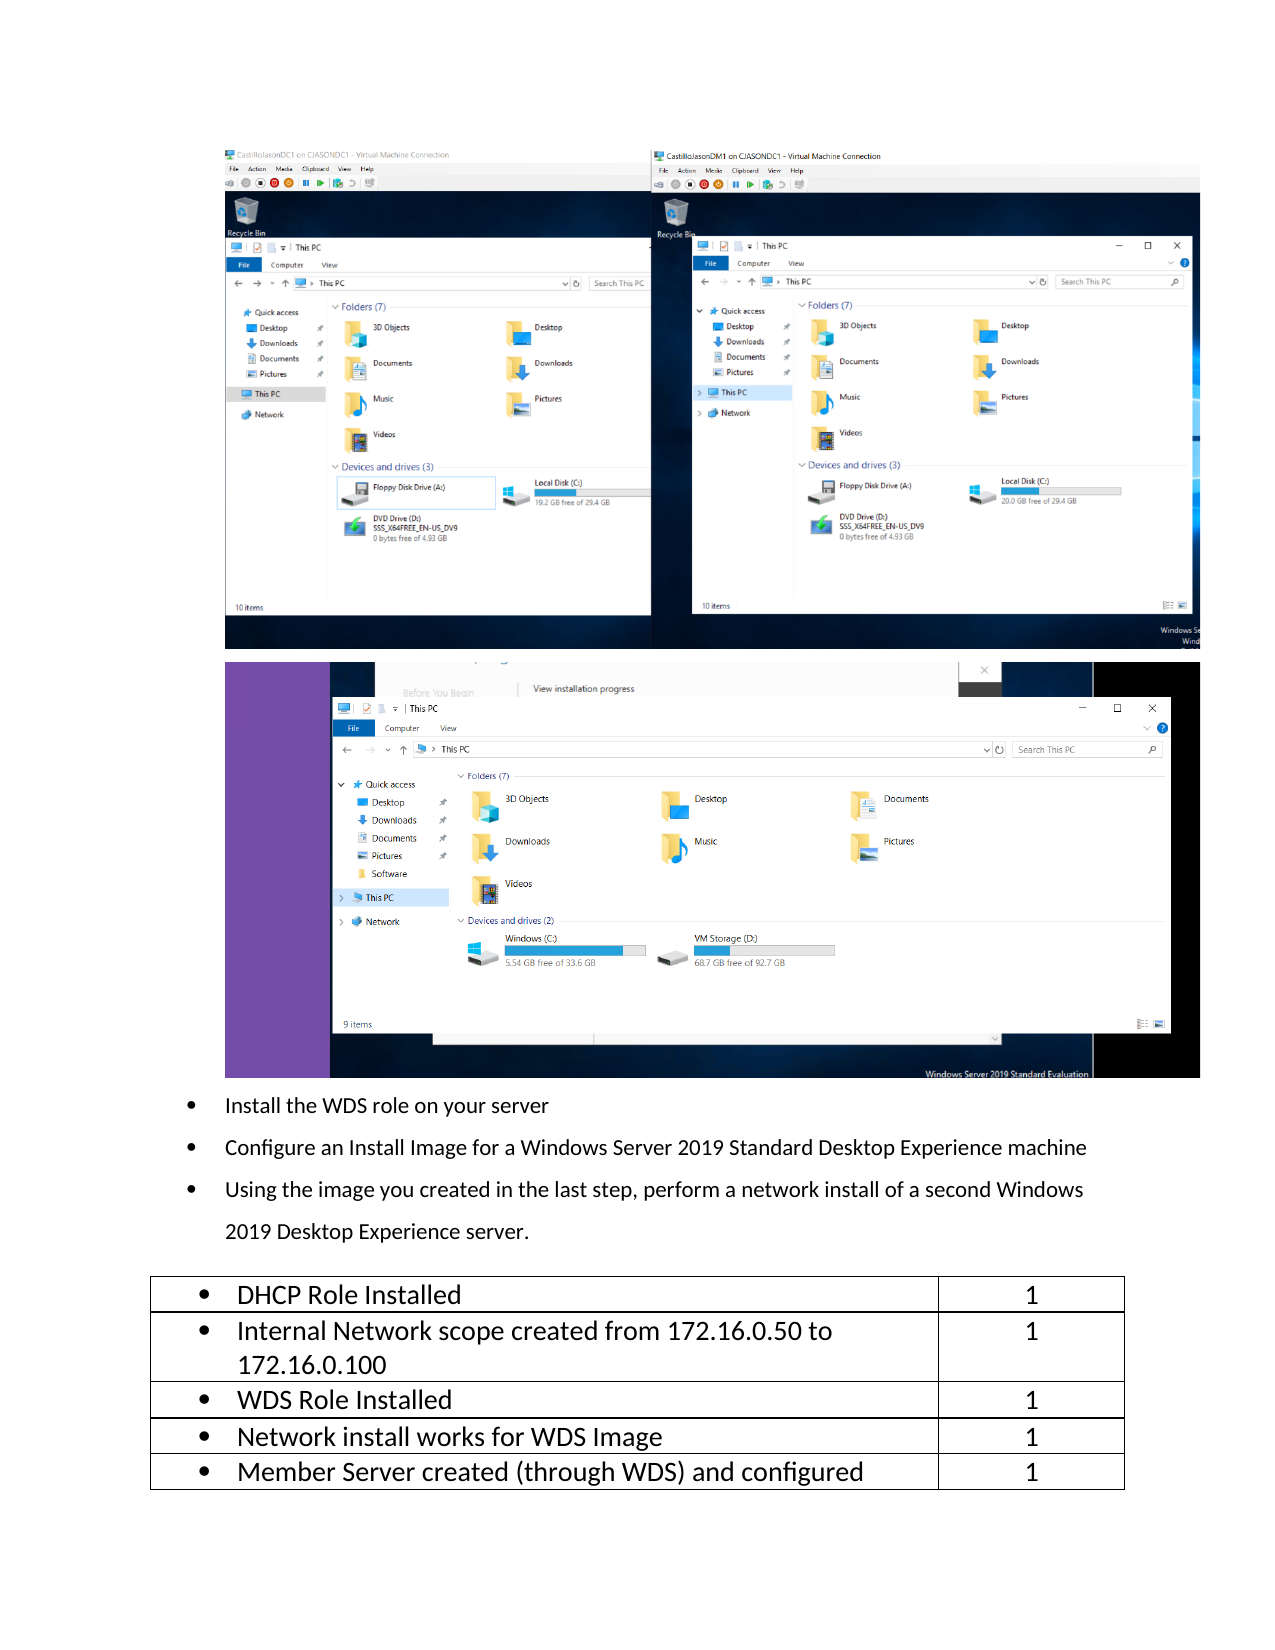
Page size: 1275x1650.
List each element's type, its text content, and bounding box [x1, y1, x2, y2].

table_cell Network install works for WDS Image [151, 1419, 938, 1453]
table_cell Internal Network scope created from 172.16.0.50 to 172.16.0.100 [151, 1313, 938, 1381]
table_cell WDS Role Installed [151, 1382, 938, 1417]
table_cell 1 [939, 1419, 1124, 1453]
table_cell 1 [939, 1313, 1124, 1381]
table_cell 1 [939, 1454, 1124, 1488]
picture [225, 662, 1200, 1078]
list Configure an Install Image for a Windows Server 2019 Standard Desktop Experience machine [187, 1133, 1125, 1161]
table_header 1 [939, 1277, 1124, 1311]
table_header DHCP Role Installed [151, 1277, 938, 1311]
list Install the WDS role on your server [187, 1091, 1125, 1119]
picture [225, 150, 1200, 649]
list Using the image you created in the last step, perform a network install of a second Windows 2019 Desktop Experience server. [187, 1175, 1125, 1245]
table_cell Member Server created (through WDS) and configured [151, 1454, 938, 1488]
table_cell 1 [939, 1382, 1124, 1417]
